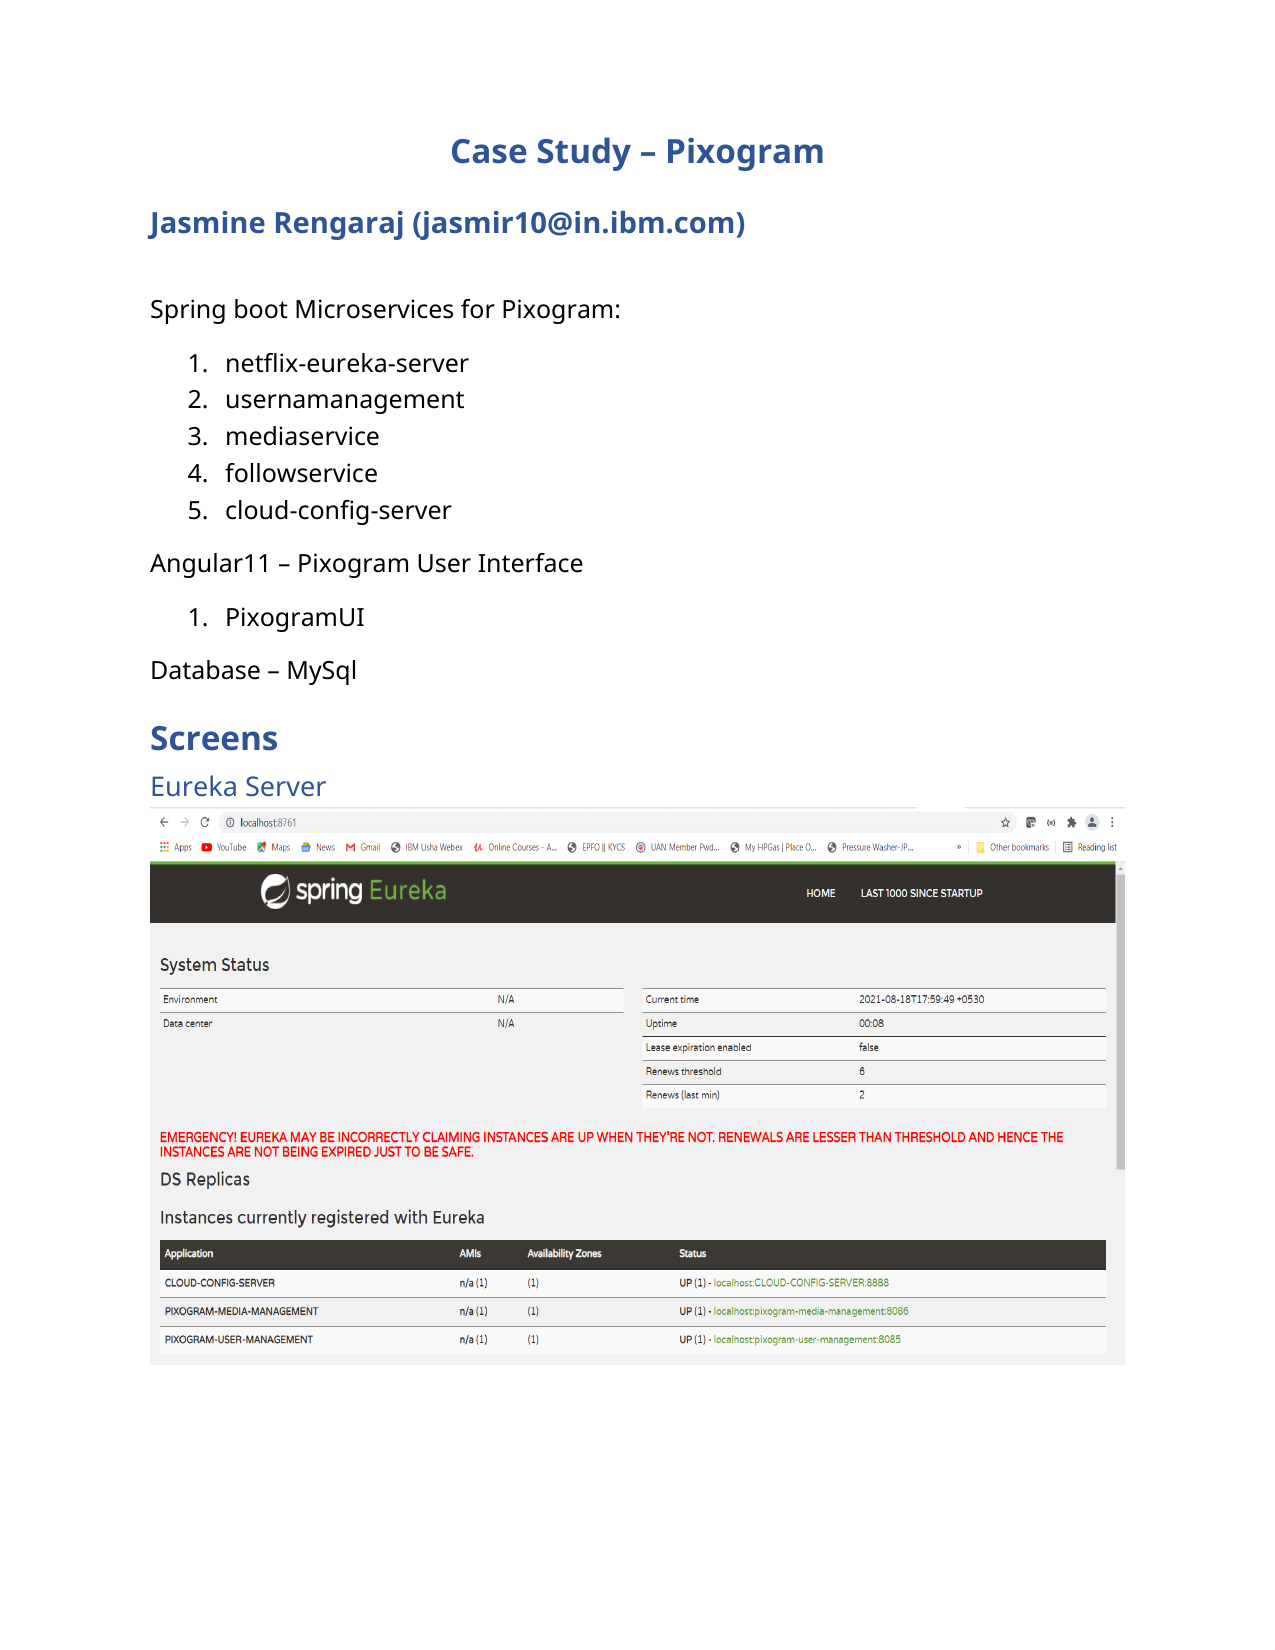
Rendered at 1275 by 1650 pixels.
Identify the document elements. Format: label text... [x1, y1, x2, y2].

list mediaservice [187, 419, 1125, 453]
text Database – MySql [150, 653, 1125, 687]
subtitle Jasmine Rengaraj (jasmir10@in.ibm.com) [150, 202, 1125, 242]
text Spring boot Microservices for Pixogram: [150, 292, 1125, 326]
list usernamanagement [187, 382, 1125, 416]
subtitle Eureka Server [150, 767, 1125, 804]
subtitle Screens [150, 714, 1125, 760]
text Angular11 – Pixogram User Interface [150, 546, 1125, 580]
list cloud-config-server [187, 492, 1125, 526]
subtitle Case Study – Pixogram [150, 128, 1125, 173]
picture [150, 807, 1125, 1365]
list followservice [187, 456, 1125, 489]
list netflix-eureka-server [187, 345, 1125, 379]
list PixogramUI [187, 599, 1125, 633]
